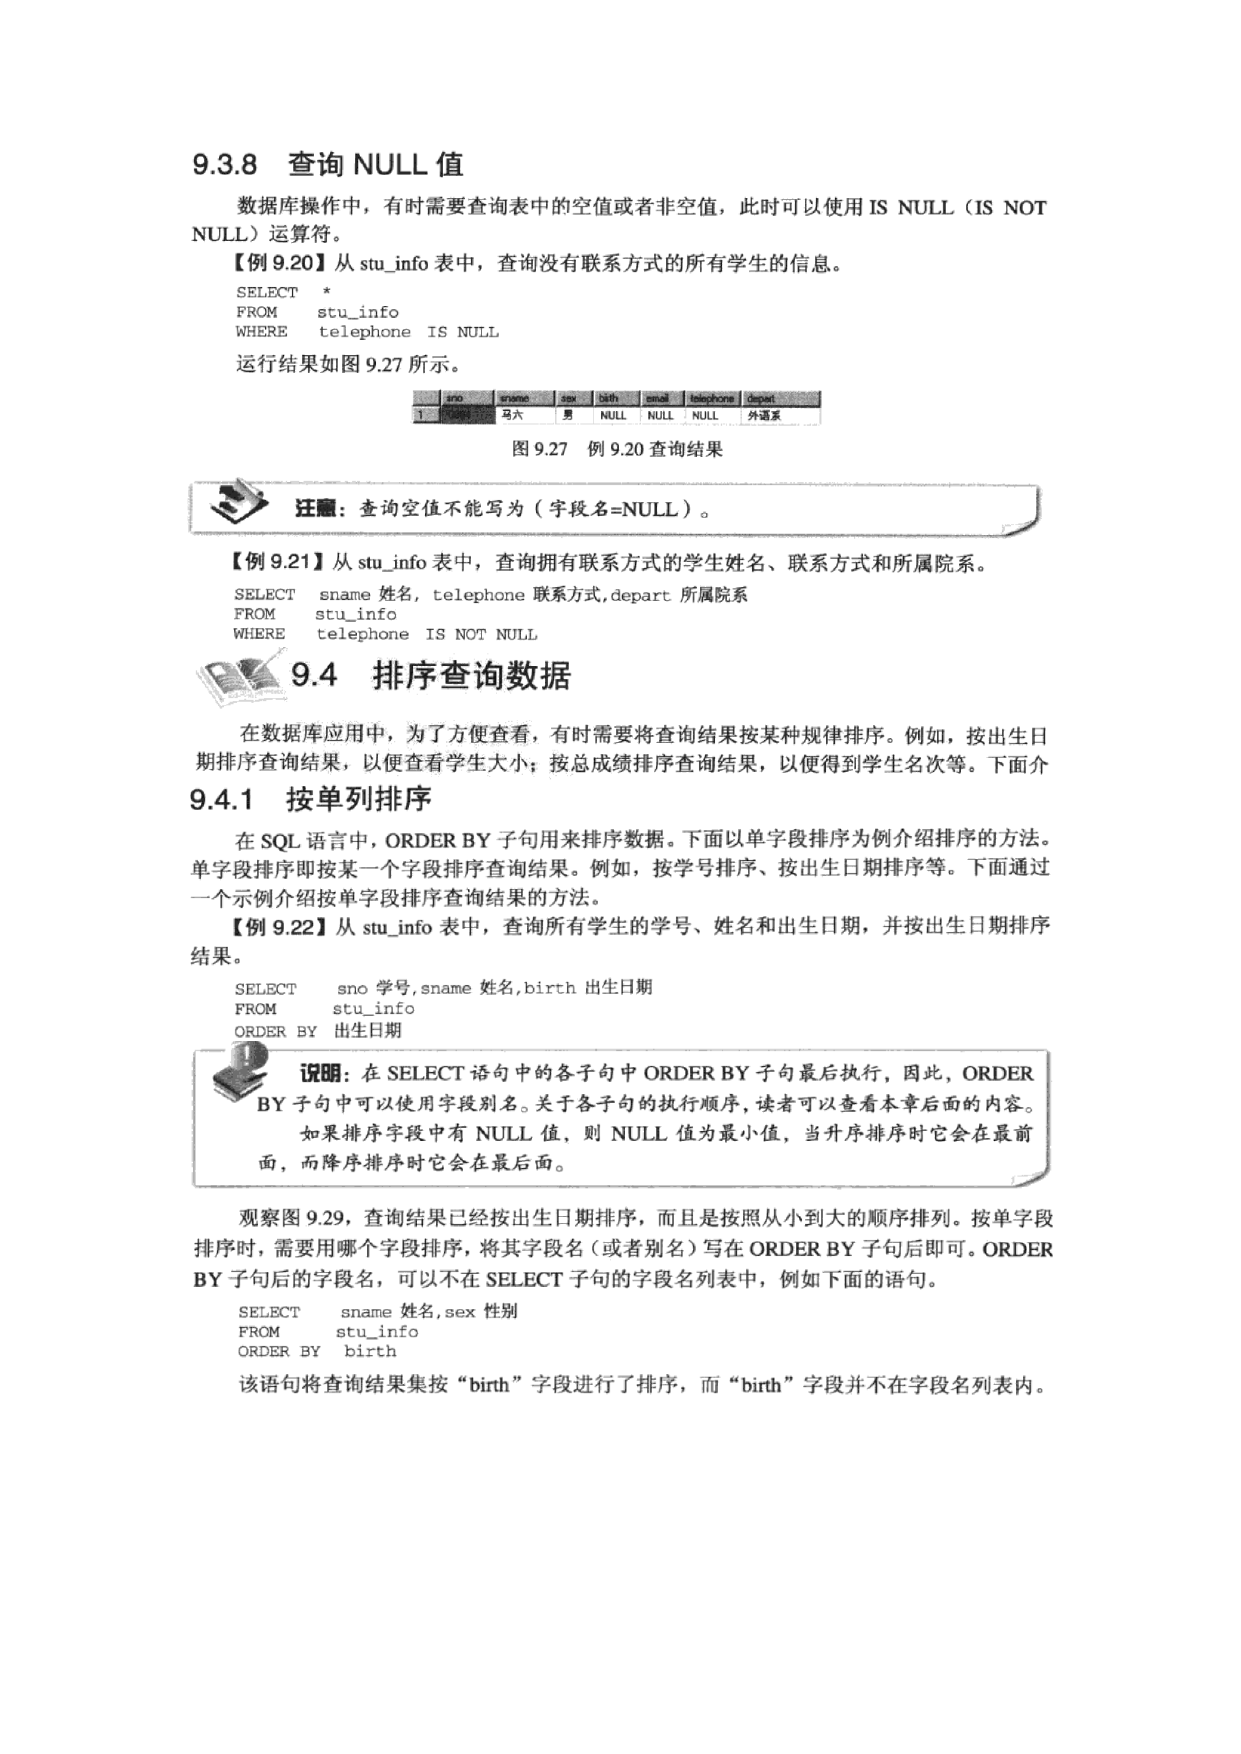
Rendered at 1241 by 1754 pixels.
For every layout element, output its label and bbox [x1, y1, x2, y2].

picture [187, 150, 1053, 1407]
